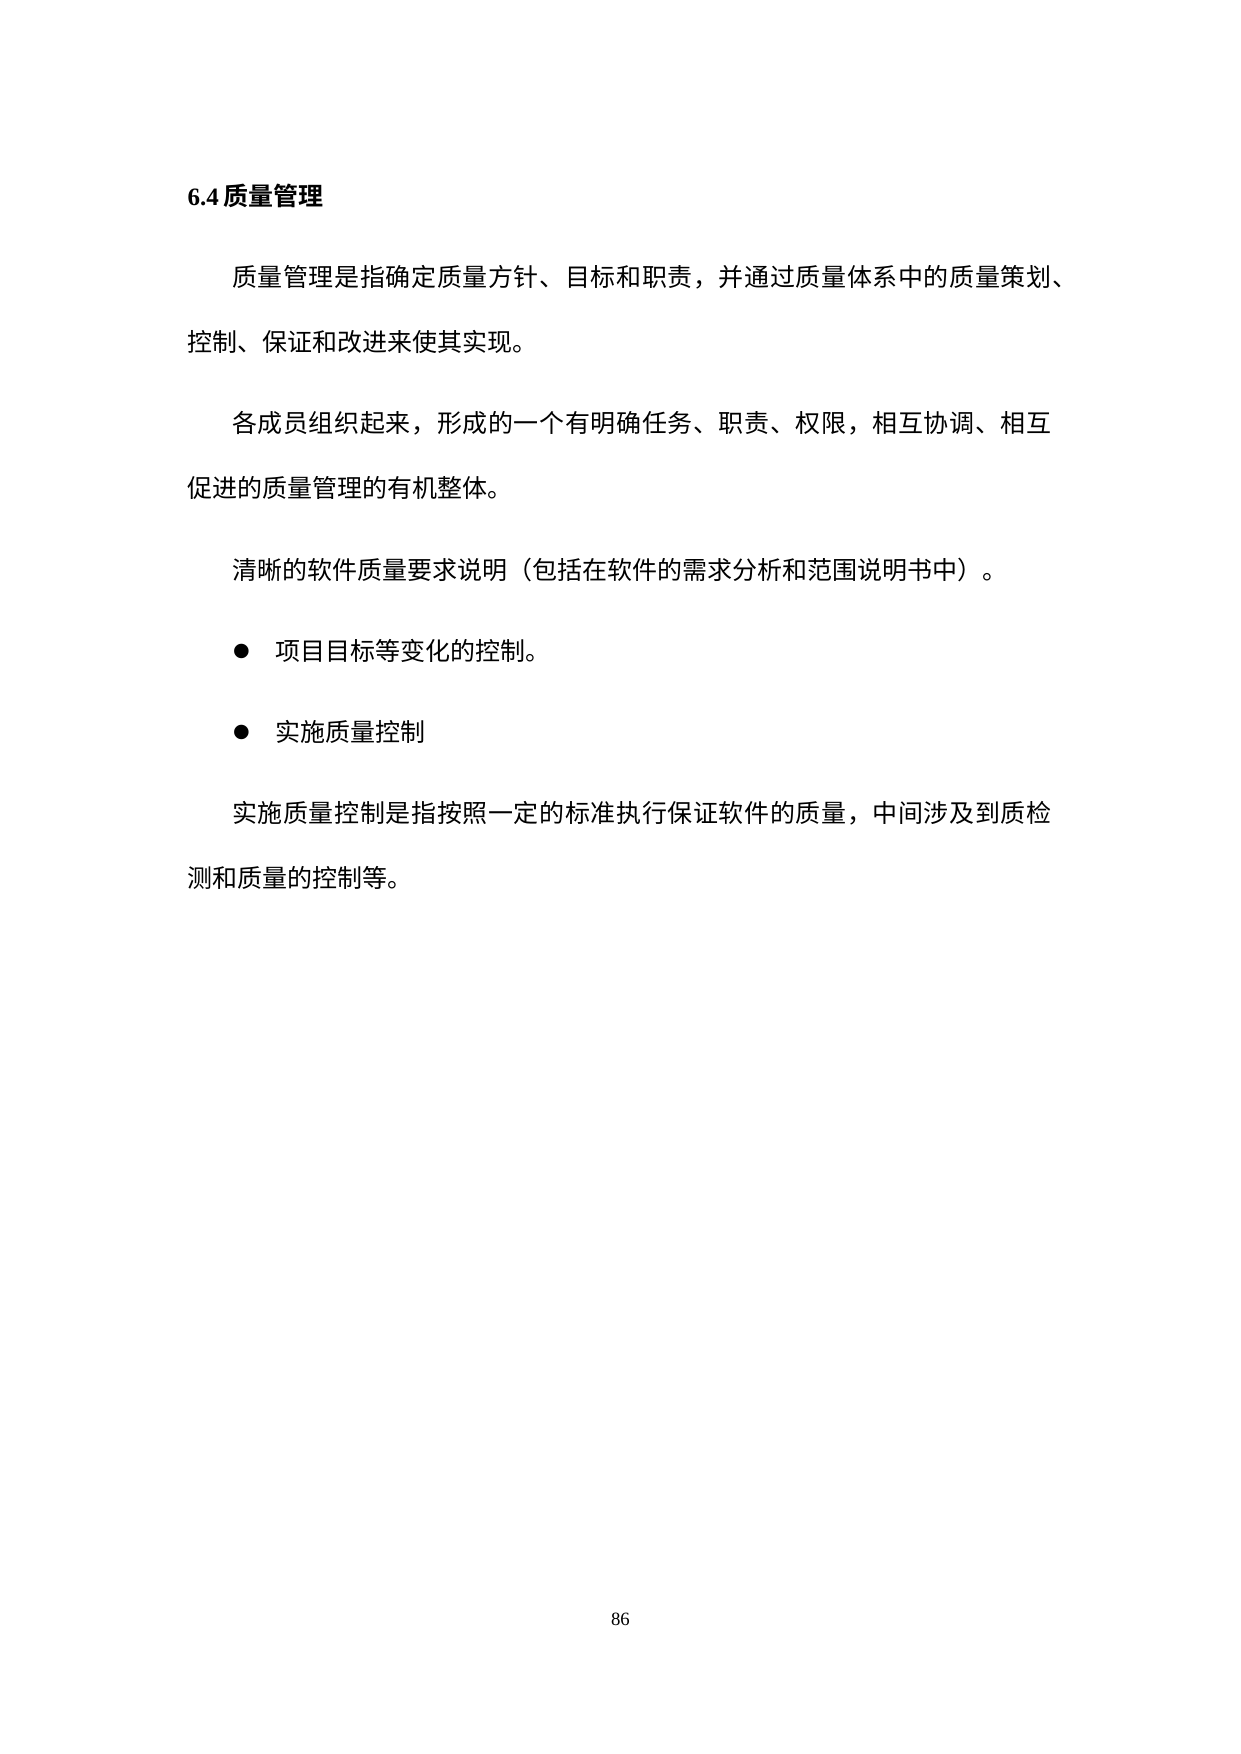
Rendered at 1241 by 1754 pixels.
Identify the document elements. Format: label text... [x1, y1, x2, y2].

text 质量管理是指确定质量方针、目标和职责，并通过质量体系中的质量策划、控制、保证和改进来使其实现。 [187, 243, 1053, 373]
text 清晰的软件质量要求说明（包括在软件的需求分析和范围说明书中）。 [187, 536, 1053, 601]
text 各成员组织起来，形成的一个有明确任务、职责、权限，相互协调、相互促进的质量管理的有机整体。 [187, 389, 1053, 519]
list 实施质量控制 [232, 698, 1053, 763]
subtitle 6.4质量管理 [187, 162, 1053, 227]
text 实施质量控制是指按照一定的标准执行保证软件的质量，中间涉及到质检测和质量的控制等。 [187, 779, 1053, 909]
list 项目目标等变化的控制。 [232, 617, 1053, 682]
